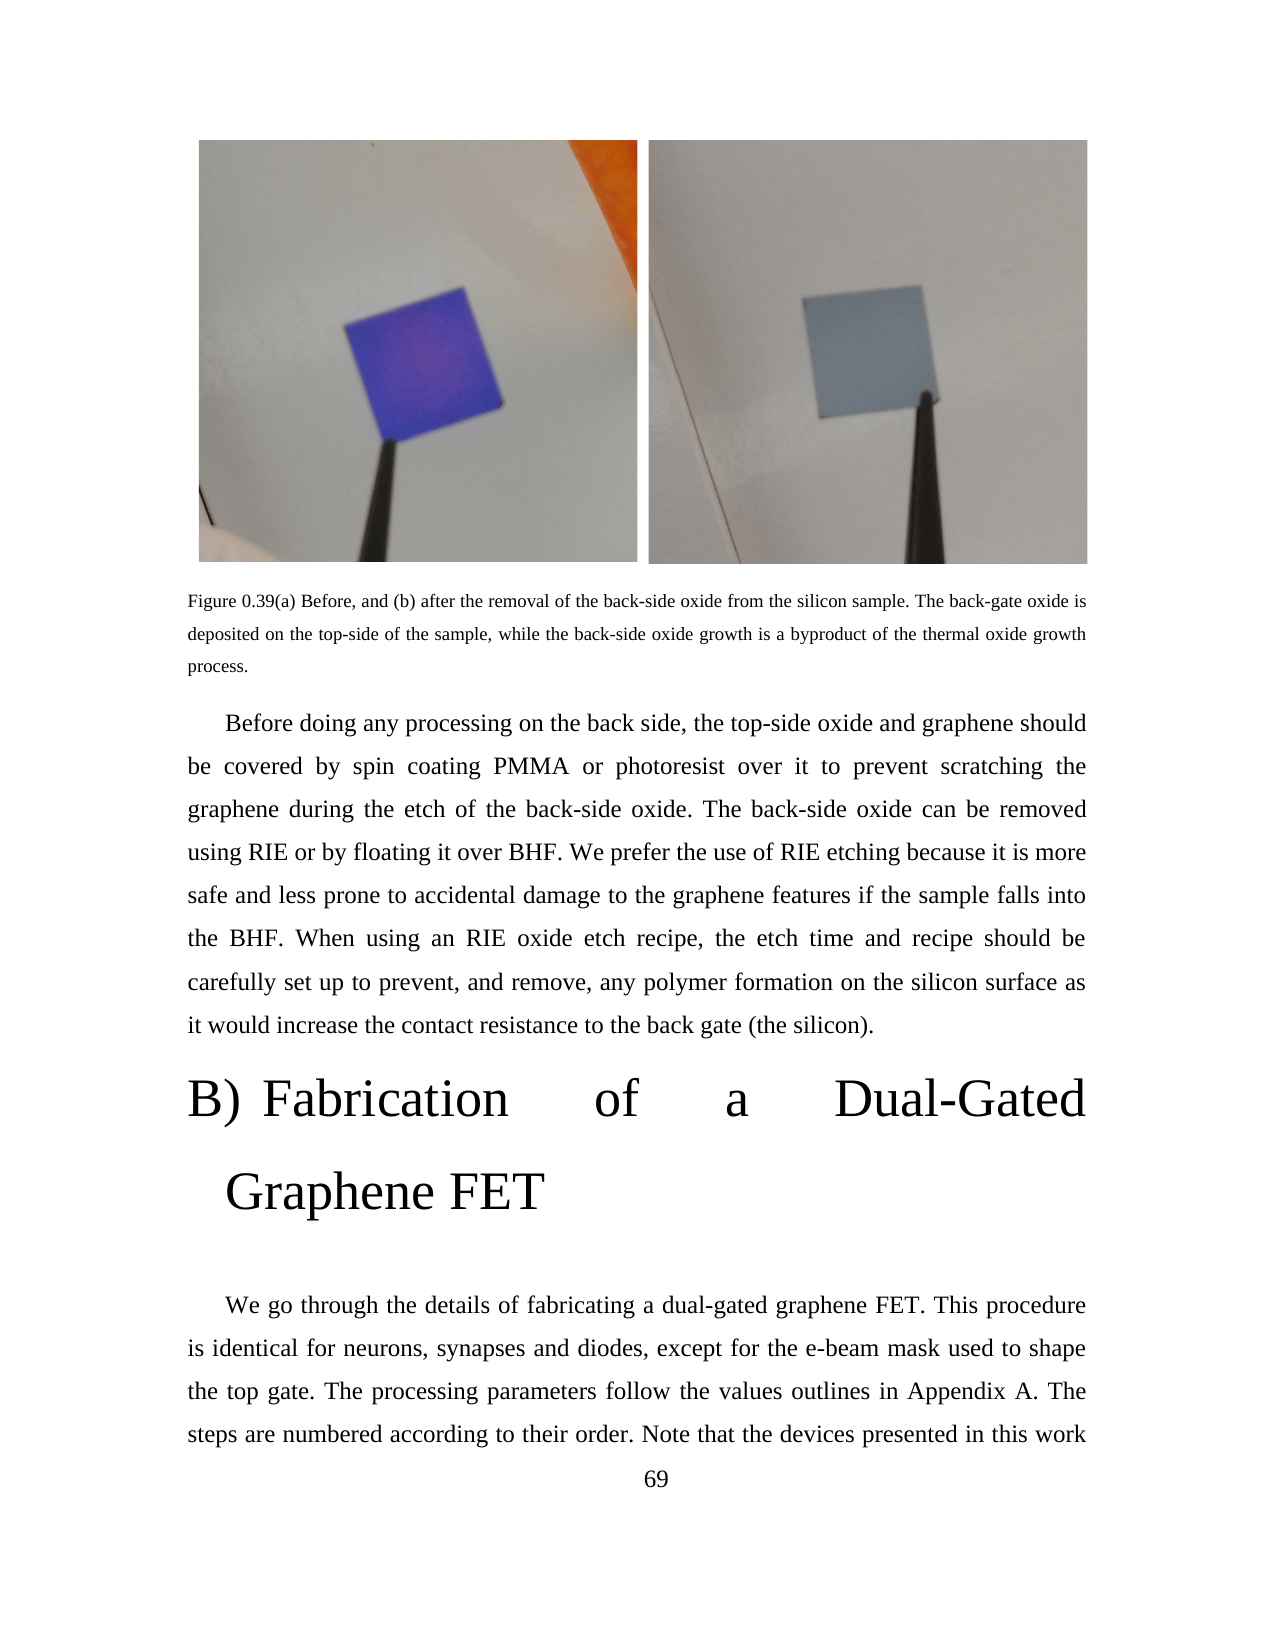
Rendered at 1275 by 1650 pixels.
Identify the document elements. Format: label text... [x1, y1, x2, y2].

table_header [638, 141, 1087, 590]
subtitle Fabrication of a Dual-Gated Graphene FET [187, 1065, 1087, 1221]
table_header [188, 141, 637, 590]
text Before doing any processing on the back side, the top-side oxide and graphene should be covered by spin coating PMMA or photoresist over it to prevent scratching the graphene during the etch of the back-side oxide. The back-side oxide can be removed using RIE or by floating it over BHF. We prefer the use of RIE etching because it is more safe and less prone to accidental damage to the graphene features if the sample falls into the BHF. When using an RIE oxide etch recipe, the etch time and recipe should be carefully set up to prevent, and remove, any polymer formation on the silicon surface as it would increase the contact resistance to the back gate (the silicon). [187, 708, 1087, 1038]
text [187, 1290, 1087, 1448]
picture [198, 140, 638, 562]
picture [648, 140, 1088, 564]
